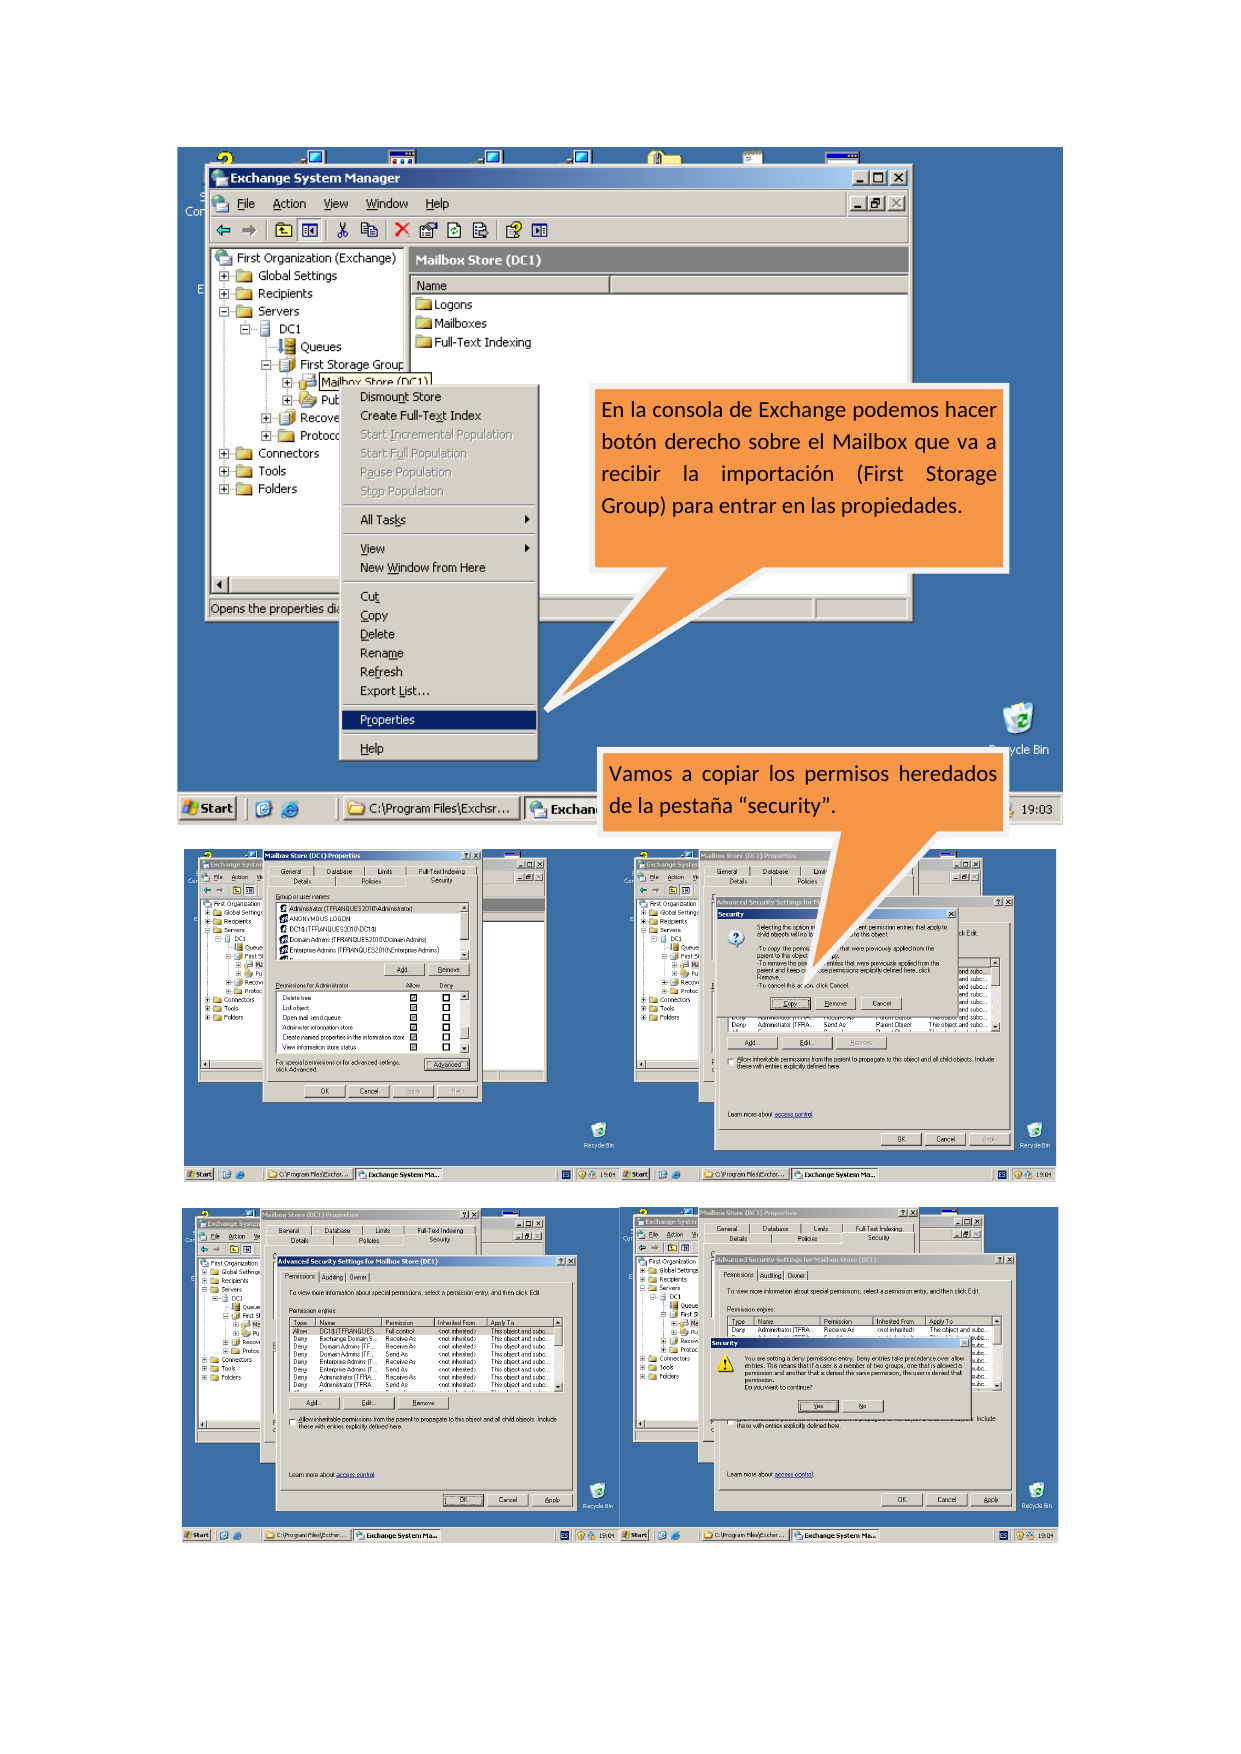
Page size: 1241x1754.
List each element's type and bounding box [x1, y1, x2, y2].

picture [177, 147, 1063, 825]
picture [181, 1207, 1059, 1543]
picture [184, 849, 1057, 1182]
